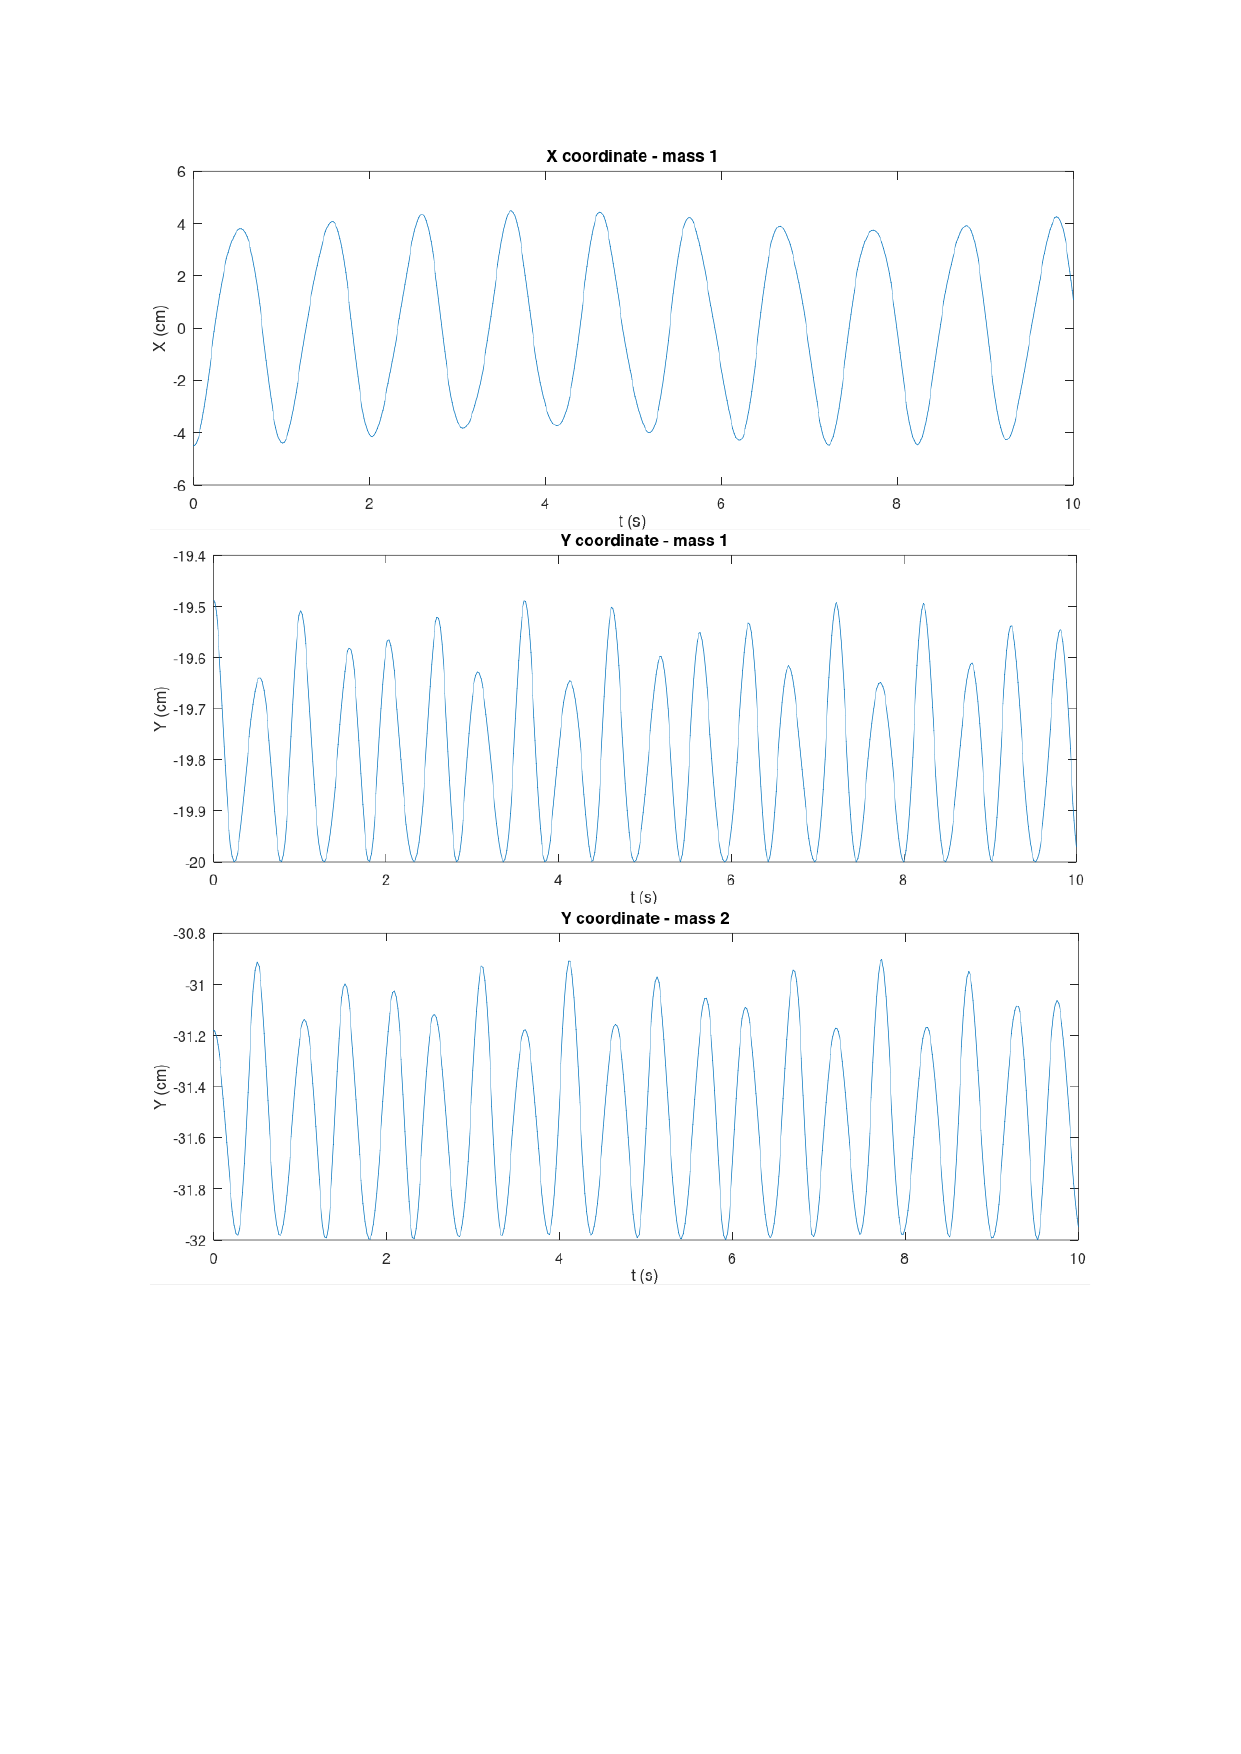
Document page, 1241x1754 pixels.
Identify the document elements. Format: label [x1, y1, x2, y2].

picture [150, 533, 1091, 904]
picture [150, 150, 1091, 530]
picture [150, 907, 1091, 1285]
